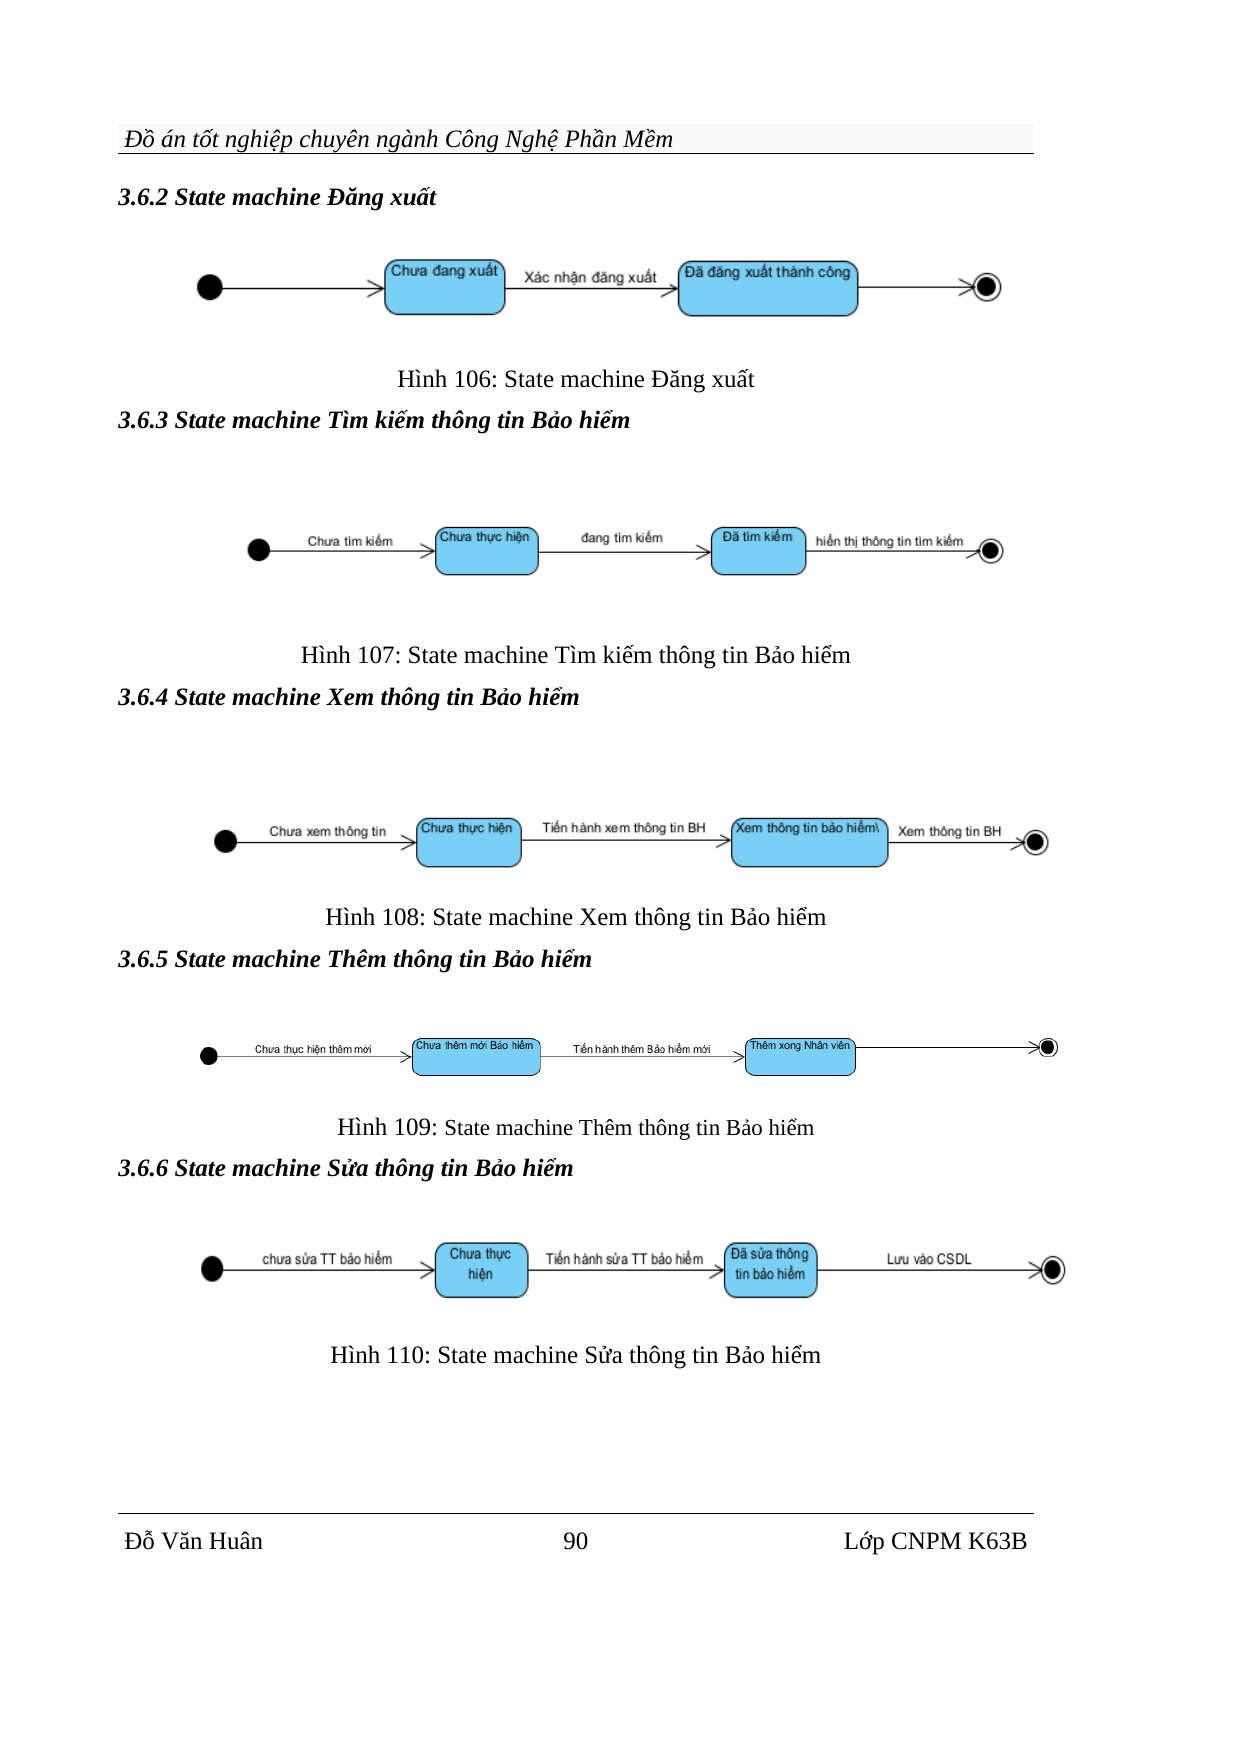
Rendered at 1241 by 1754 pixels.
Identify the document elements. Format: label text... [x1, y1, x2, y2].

picture [177, 993, 1093, 1104]
subtitle State machine Xem thông tin Bảo hiểm [118, 682, 1033, 711]
text Hình 109: State machine Thêm thông tin Bảo hiểm [118, 1112, 1033, 1141]
text Hình 108: State machine Xem thông tin Bảo hiểm [118, 902, 1033, 931]
subtitle State machine Sửa thông tin Bảo hiểm [118, 1153, 1033, 1182]
picture [177, 455, 1093, 632]
text Hình 106: State machine Đăng xuất [118, 364, 1033, 393]
picture [177, 731, 1093, 894]
text Hình 107: State machine Tìm kiếm thông tin Bảo hiểm [118, 641, 1033, 669]
picture [177, 232, 1093, 356]
subtitle State machine Đăng xuất [118, 182, 1033, 211]
text Hình 110: State machine Sửa thông tin Bảo hiểm [118, 1340, 1033, 1369]
subtitle State machine Tìm kiếm thông tin Bảo hiểm [118, 406, 1033, 434]
picture [177, 1202, 1093, 1332]
subtitle State machine Thêm thông tin Bảo hiểm [118, 944, 1033, 972]
